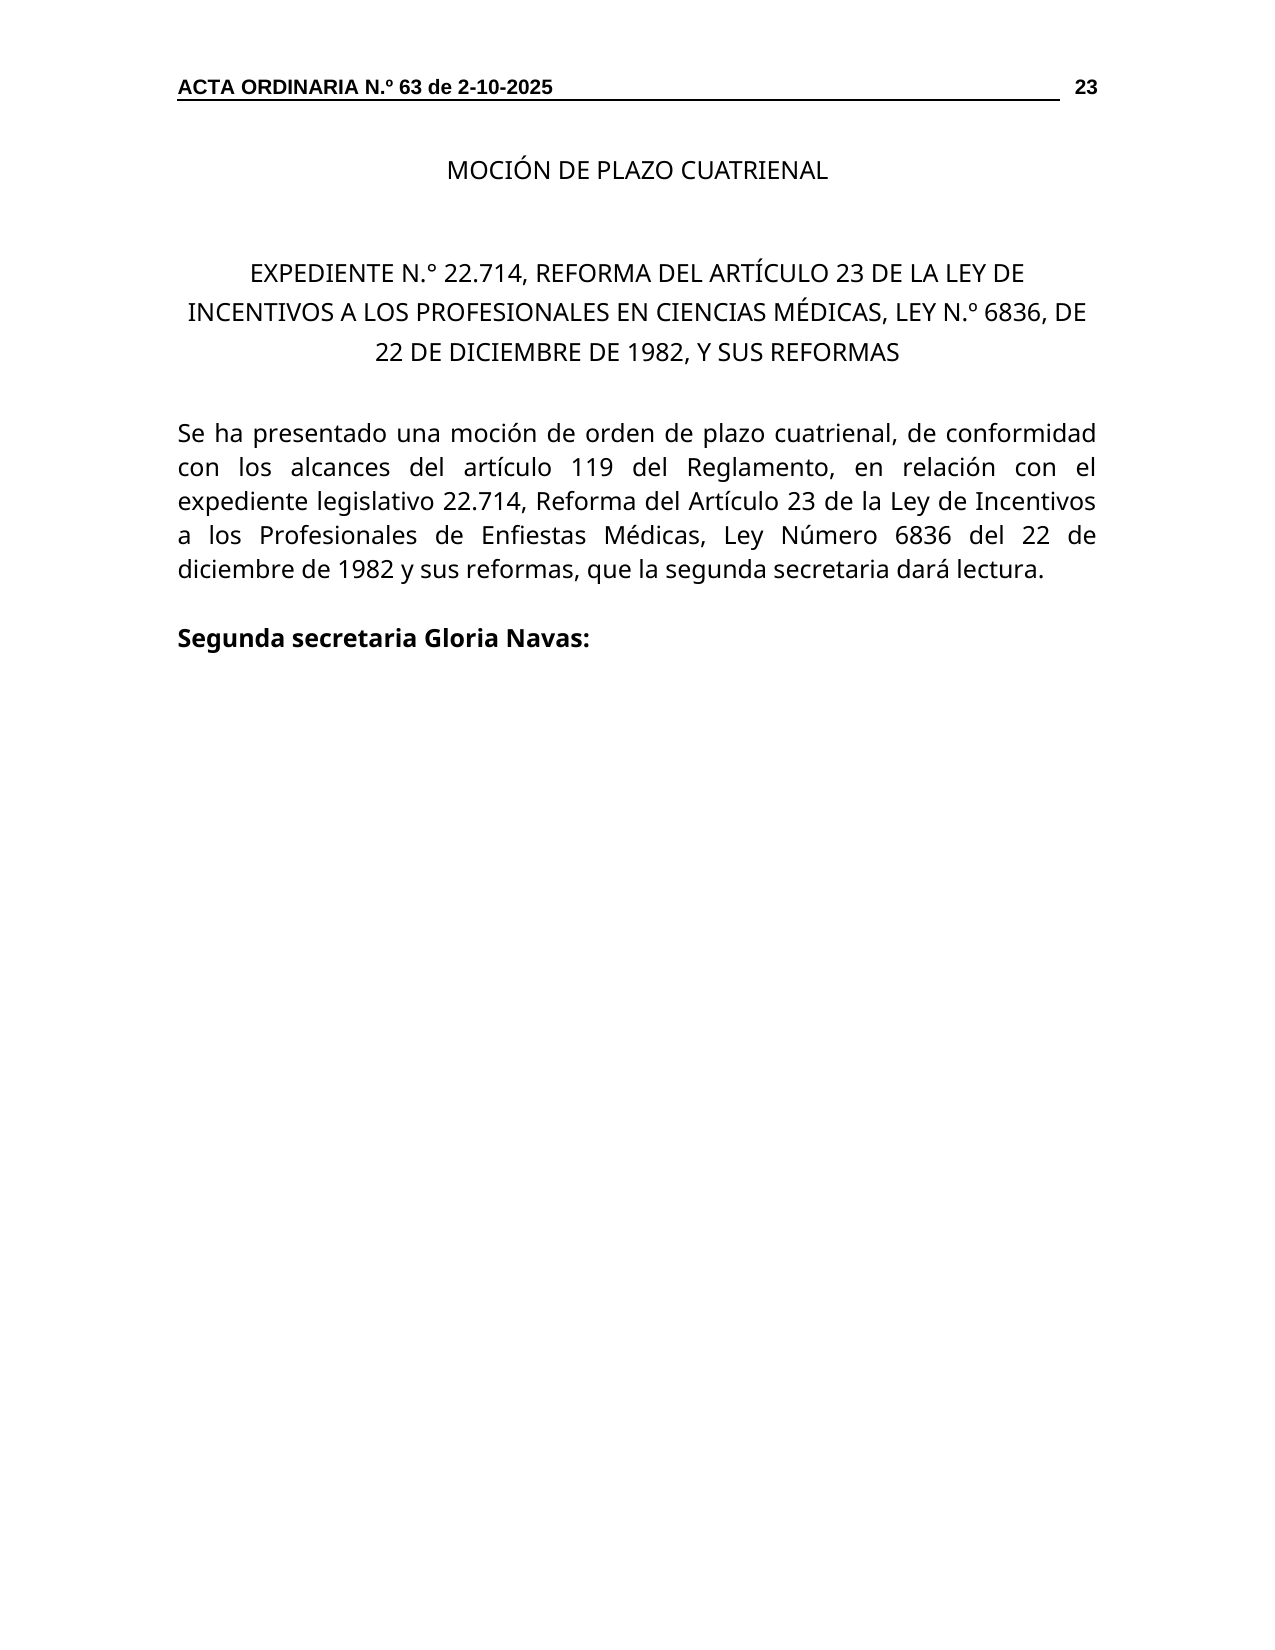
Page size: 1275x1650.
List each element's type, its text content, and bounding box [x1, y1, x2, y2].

text MOCIÓN DE PLAZO CUATRIENAL [177, 153, 1098, 187]
text Se ha presentado una moción de orden de plazo cuatrienal, de conformidad con los alcances del artículo 119 del Reglamento, en relación con el expediente legislativo 22.714, Reforma del Artículo 23 de la Ley de Incentivos a los Profesionales de Enfiestas Médicas, Ley Número 6836 del 22 de diciembre de 1982 y sus reformas, que la segunda secretaria dará lectura. [177, 416, 1098, 586]
text Segunda secretaria Gloria Navas: [177, 620, 1098, 654]
text EXPEDIENTE N.° 22.714, REFORMA DEL ARTÍCULO 23 DE LA LEY DE INCENTIVOS A LOS PROFESIONALES EN CIENCIAS MÉDICAS, LEY N.º 6836, DE 22 DE DICIEMBRE DE 1982, Y SUS REFORMAS [177, 256, 1098, 368]
